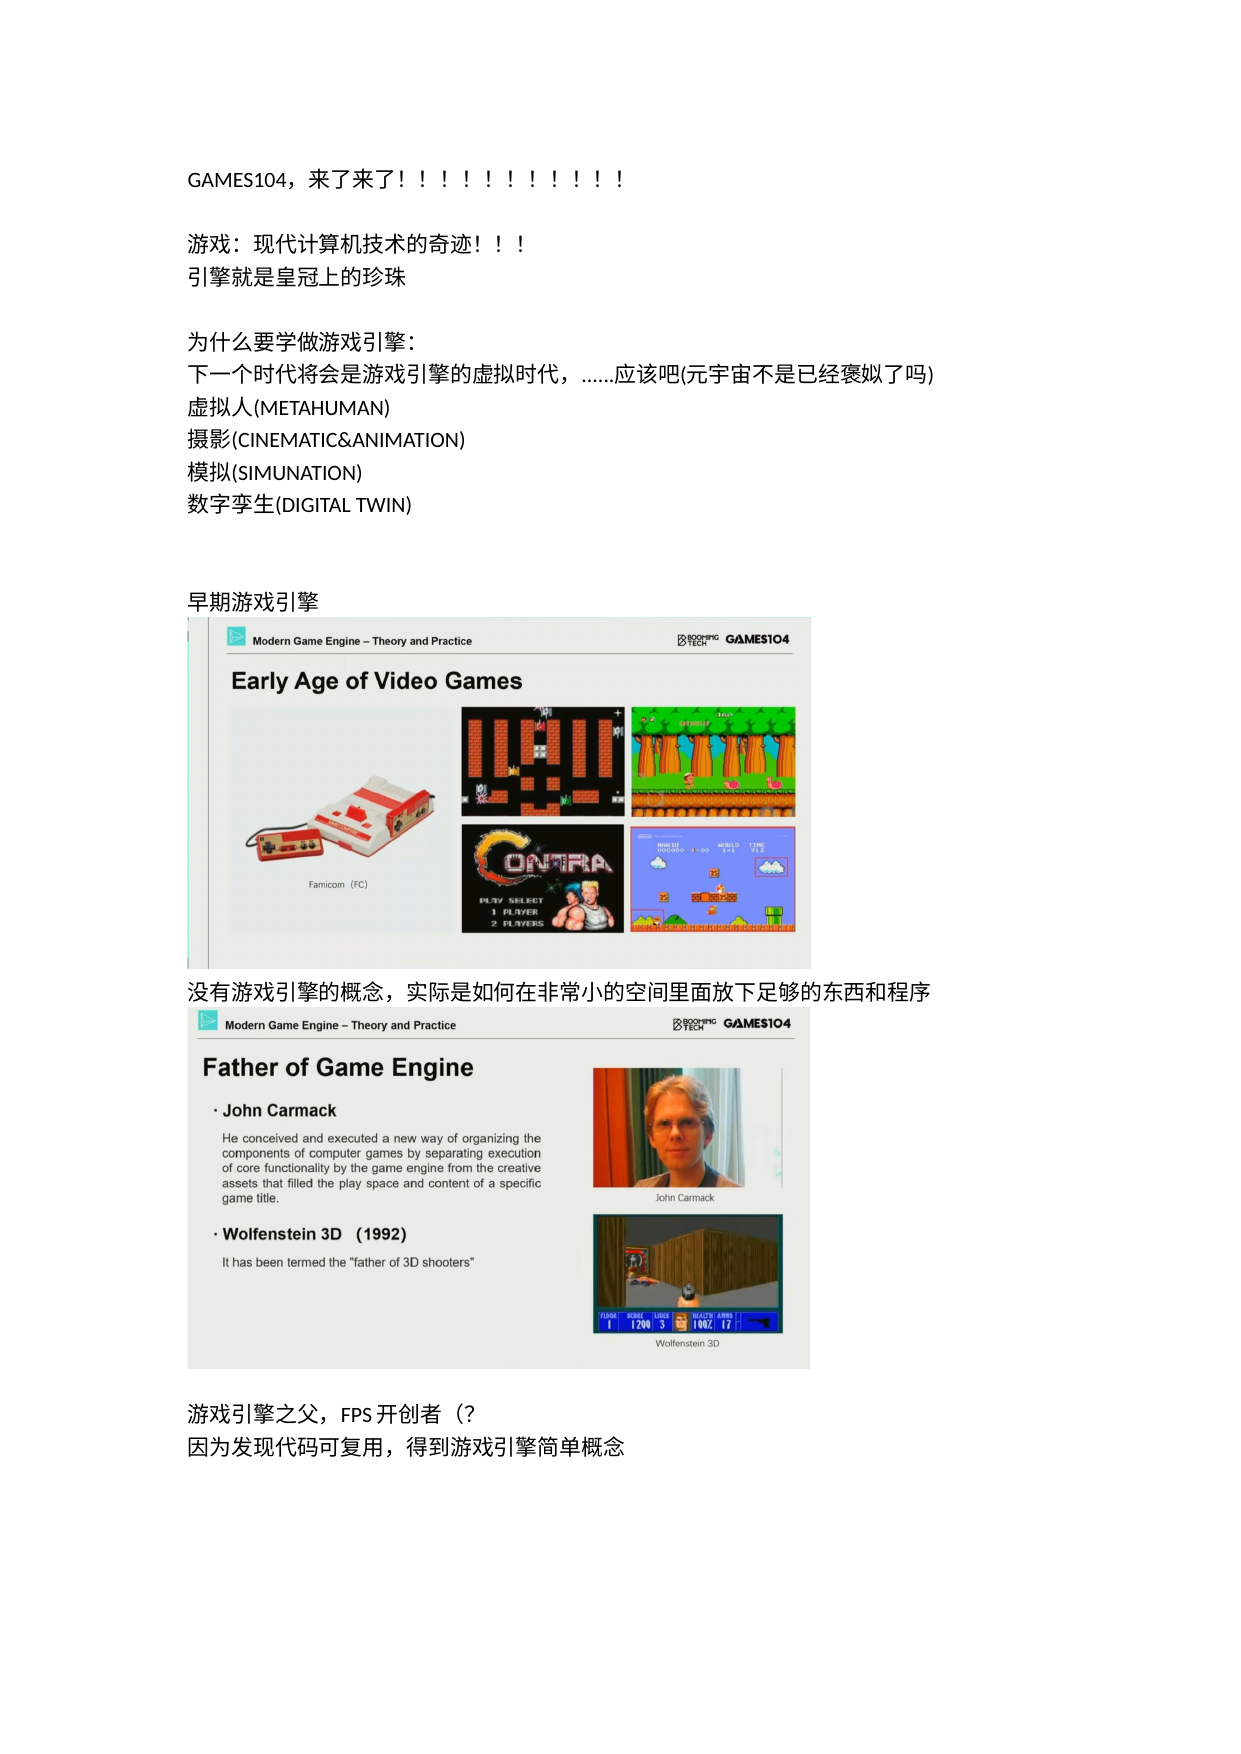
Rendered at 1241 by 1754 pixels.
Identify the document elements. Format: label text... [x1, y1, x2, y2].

text 没有游戏引擎的概念，实际是如何在非常小的空间里面放下足够的东西和程序 [187, 974, 1053, 1007]
text 下一个时代将会是游戏引擎的虚拟时代，......应该吧(元宇宙不是已经褒姒了吗) [187, 357, 1053, 389]
text 游戏：现代计算机技术的奇迹！！！ [187, 227, 1053, 259]
text 为什么要学做游戏引擎： [187, 324, 1053, 357]
text 虚拟人(METAHUMAN) [187, 389, 1053, 422]
text 早期游戏引擎 [187, 584, 1053, 617]
picture [187, 617, 812, 969]
text 摄影(CINEMATIC&ANIMATION) [187, 422, 1053, 454]
text 因为发现代码可复用，得到游戏引擎简单概念 [187, 1429, 1053, 1462]
text 数字孪生(DIGITAL TWIN) [187, 487, 1053, 519]
text GAMES104，来了来了！！！！！！！！！！！ [187, 162, 1053, 194]
text 引擎就是皇冠上的珍珠 [187, 259, 1053, 292]
picture [187, 1007, 810, 1369]
text 游戏引擎之父，FPS开创者（？ [187, 1397, 1053, 1429]
text 模拟(SIMUNATION) [187, 454, 1053, 487]
